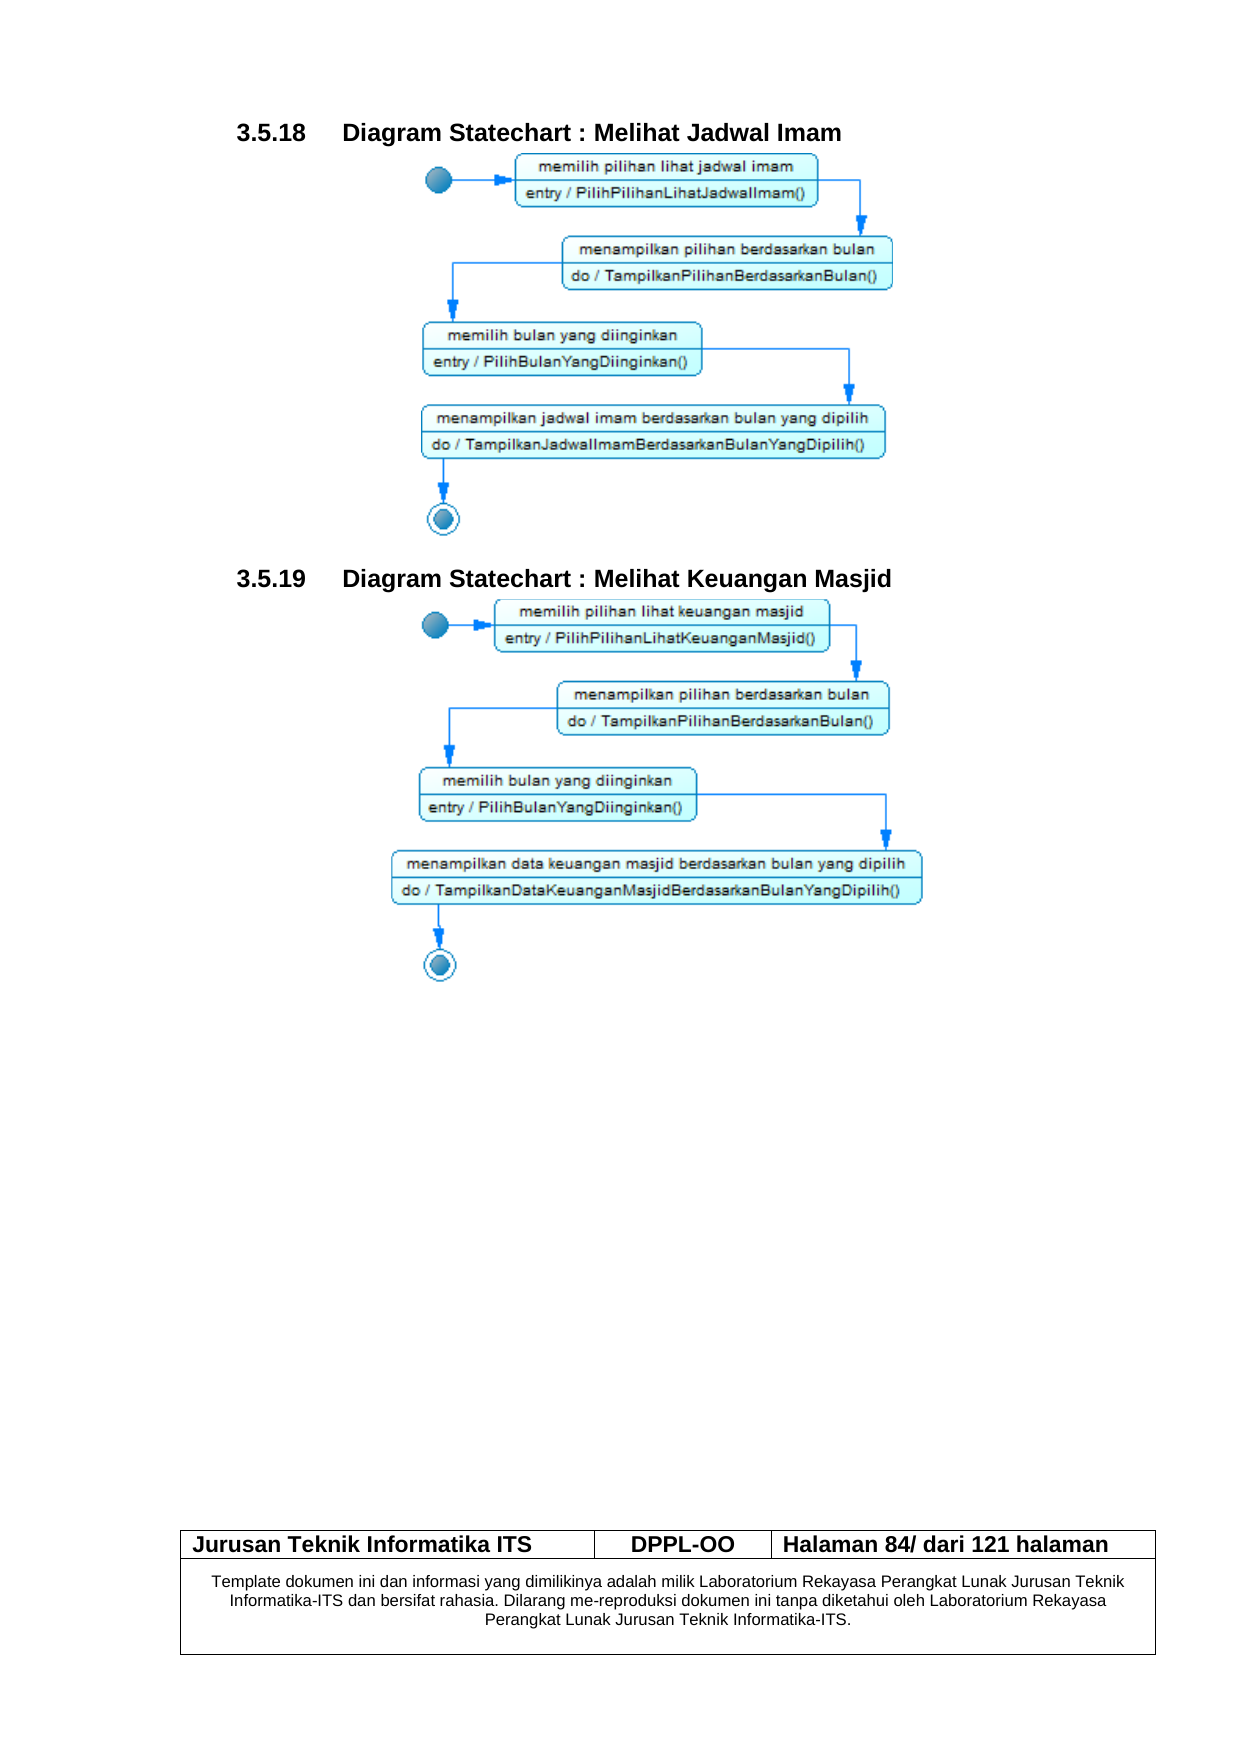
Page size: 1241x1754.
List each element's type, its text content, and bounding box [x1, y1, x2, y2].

picture [421, 153, 893, 539]
picture [391, 599, 923, 985]
subtitle Diagram Statechart : Melihat Keuangan Masjid [236, 564, 1122, 593]
subtitle Diagram Statechart : Melihat Jadwal Imam [236, 118, 1122, 147]
